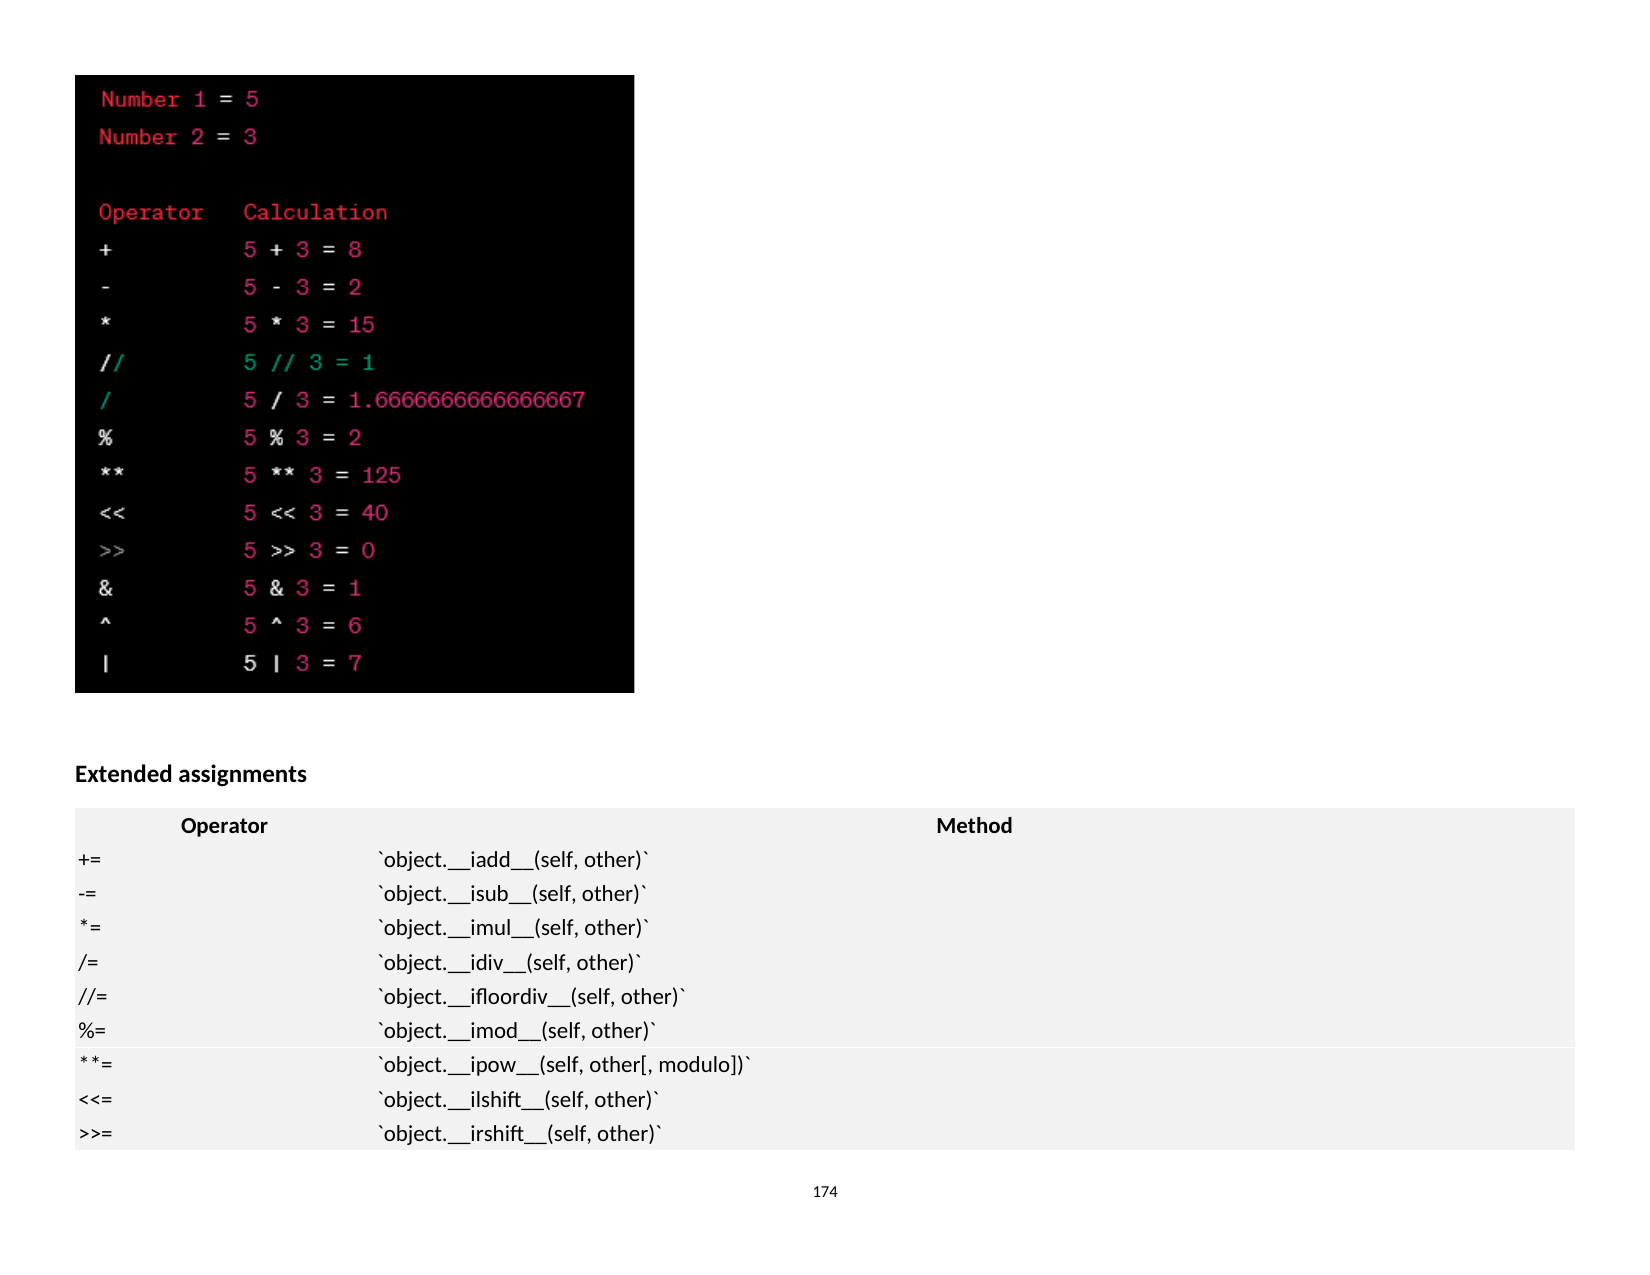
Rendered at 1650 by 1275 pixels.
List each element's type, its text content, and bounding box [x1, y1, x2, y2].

table_cell //= [75, 979, 374, 1013]
table_cell /= [75, 945, 374, 979]
table_cell -= [75, 876, 374, 910]
table_cell <<= [75, 1082, 374, 1116]
table_cell %= [75, 1013, 374, 1047]
table_cell `object.__irshift__(self, other)` [374, 1116, 1575, 1150]
table_cell `object.__iadd__(self, other)` [374, 842, 1575, 876]
table_cell `object.__isub__(self, other)` [374, 876, 1575, 910]
table_cell >>= [75, 1116, 374, 1150]
table_cell `object.__ipow__(self, other[, modulo])` [374, 1048, 1575, 1082]
table_cell `object.__idiv__(self, other)` [374, 945, 1575, 979]
table_cell `object.__ilshift__(self, other)` [374, 1082, 1575, 1116]
picture [75, 75, 635, 693]
table_cell **= [75, 1048, 374, 1082]
table_cell `object.__imul__(self, other)` [374, 910, 1575, 945]
table_cell += [75, 842, 374, 876]
table_cell `object.__ifloordiv__(self, other)` [374, 979, 1575, 1013]
text Extended assignments [75, 758, 1575, 788]
table_header Method [374, 808, 1575, 842]
table_cell *= [75, 910, 374, 945]
table_cell `object.__imod__(self, other)` [374, 1013, 1575, 1047]
table_header Operator [75, 808, 374, 842]
